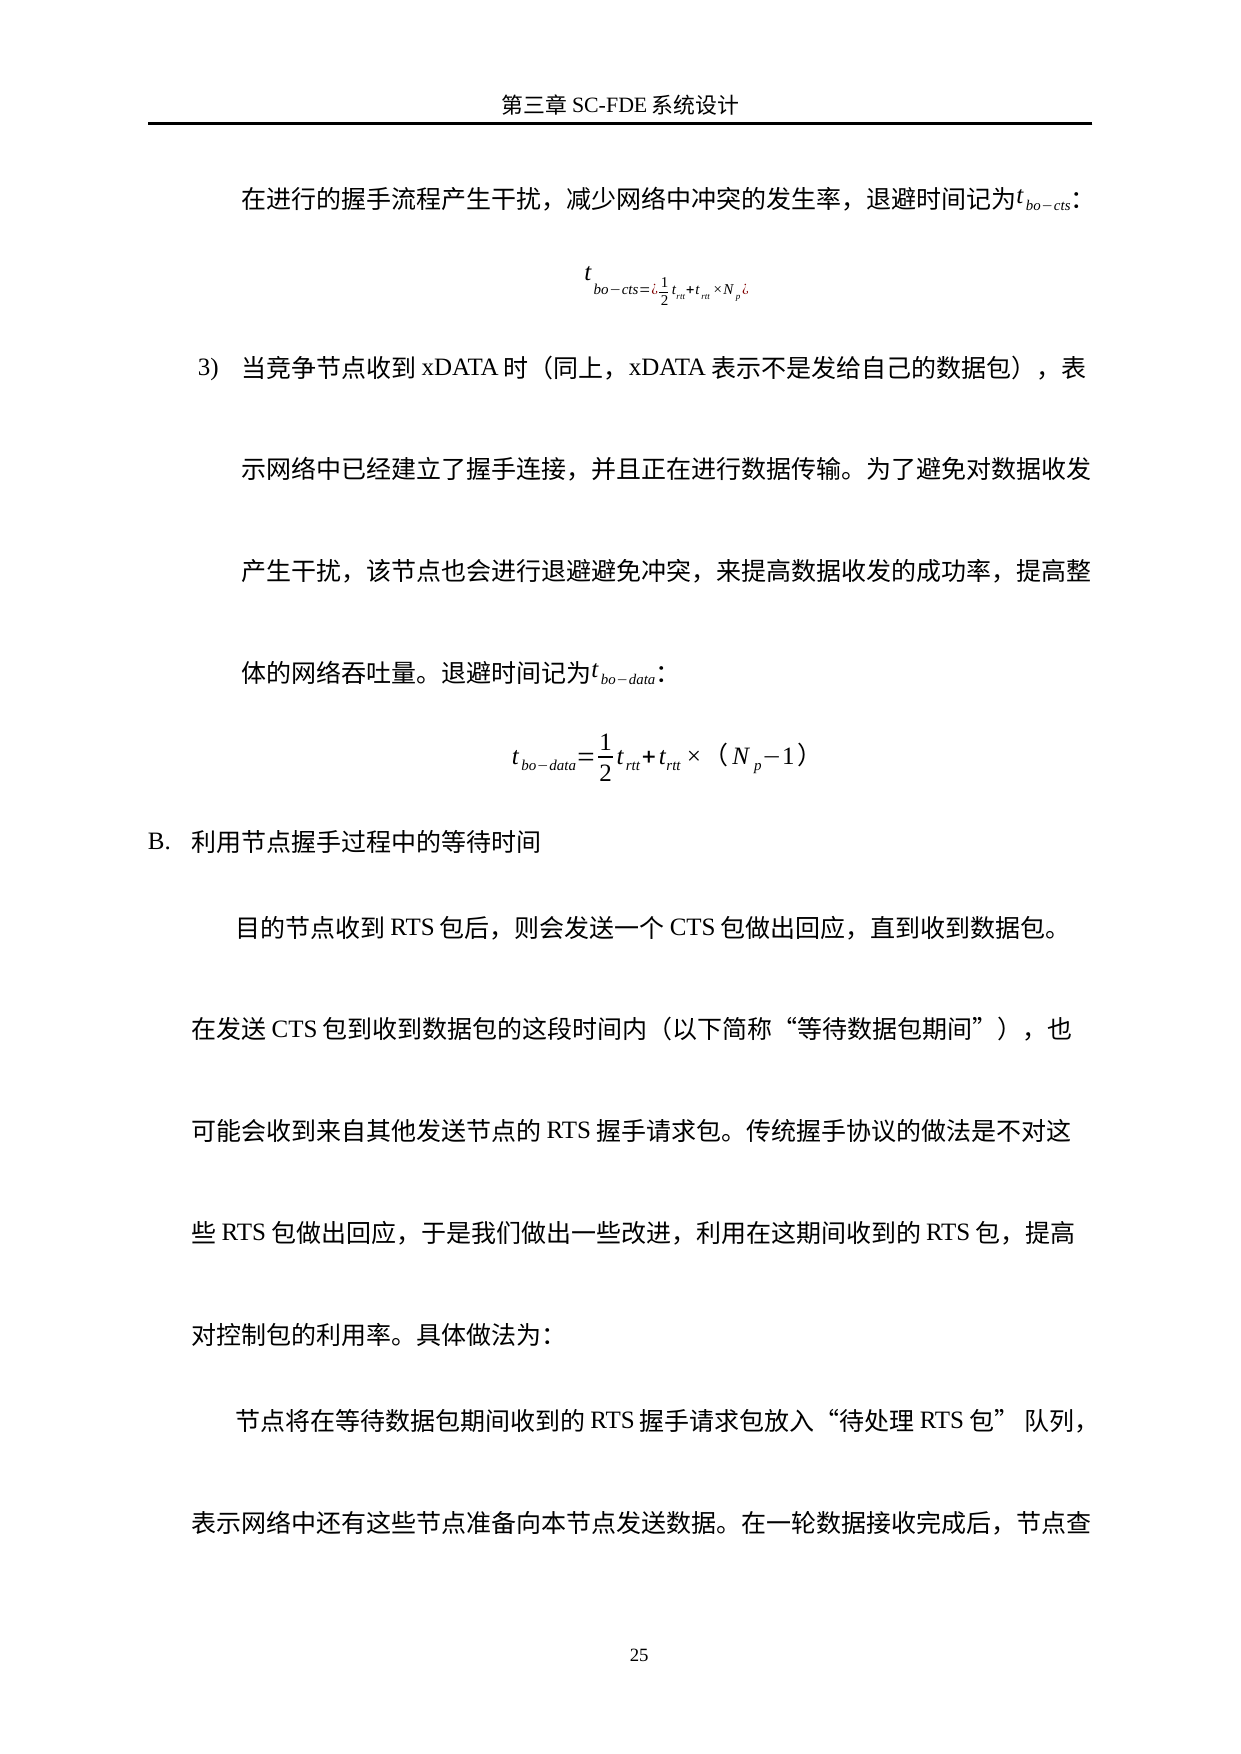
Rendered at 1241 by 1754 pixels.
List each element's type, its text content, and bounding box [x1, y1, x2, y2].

list 目的节点收到RTS包后，则会发送一个CTS包做出回应，直到收到数据包。在发送CTS包到收到数据包的这段时间内（以下简称“等待数据包期间”），也可能会收到来自其他发送节点的RTS握手请求包。传统握手协议的做法是不对这些RTS包做出回应，于是我们做出一些改进，利用在这期间收到的RTS包，提高对控制包的利用率。具体做法为： [191, 892, 1092, 1368]
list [191, 1386, 1092, 1556]
list 当竞争节点收到xDATA时（同上，xDATA表示不是发给自己的数据包），表示网络中已经建立了握手连接，并且正在进行数据传输。为了避免对数据收发产生干扰，该节点也会进行退避避免冲突，来提高数据收发的成功率，提高整体的网络吞吐量。退避时间记为： [198, 332, 1092, 706]
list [198, 164, 1092, 232]
list 利用节点握手过程中的等待时间 [148, 806, 1092, 874]
